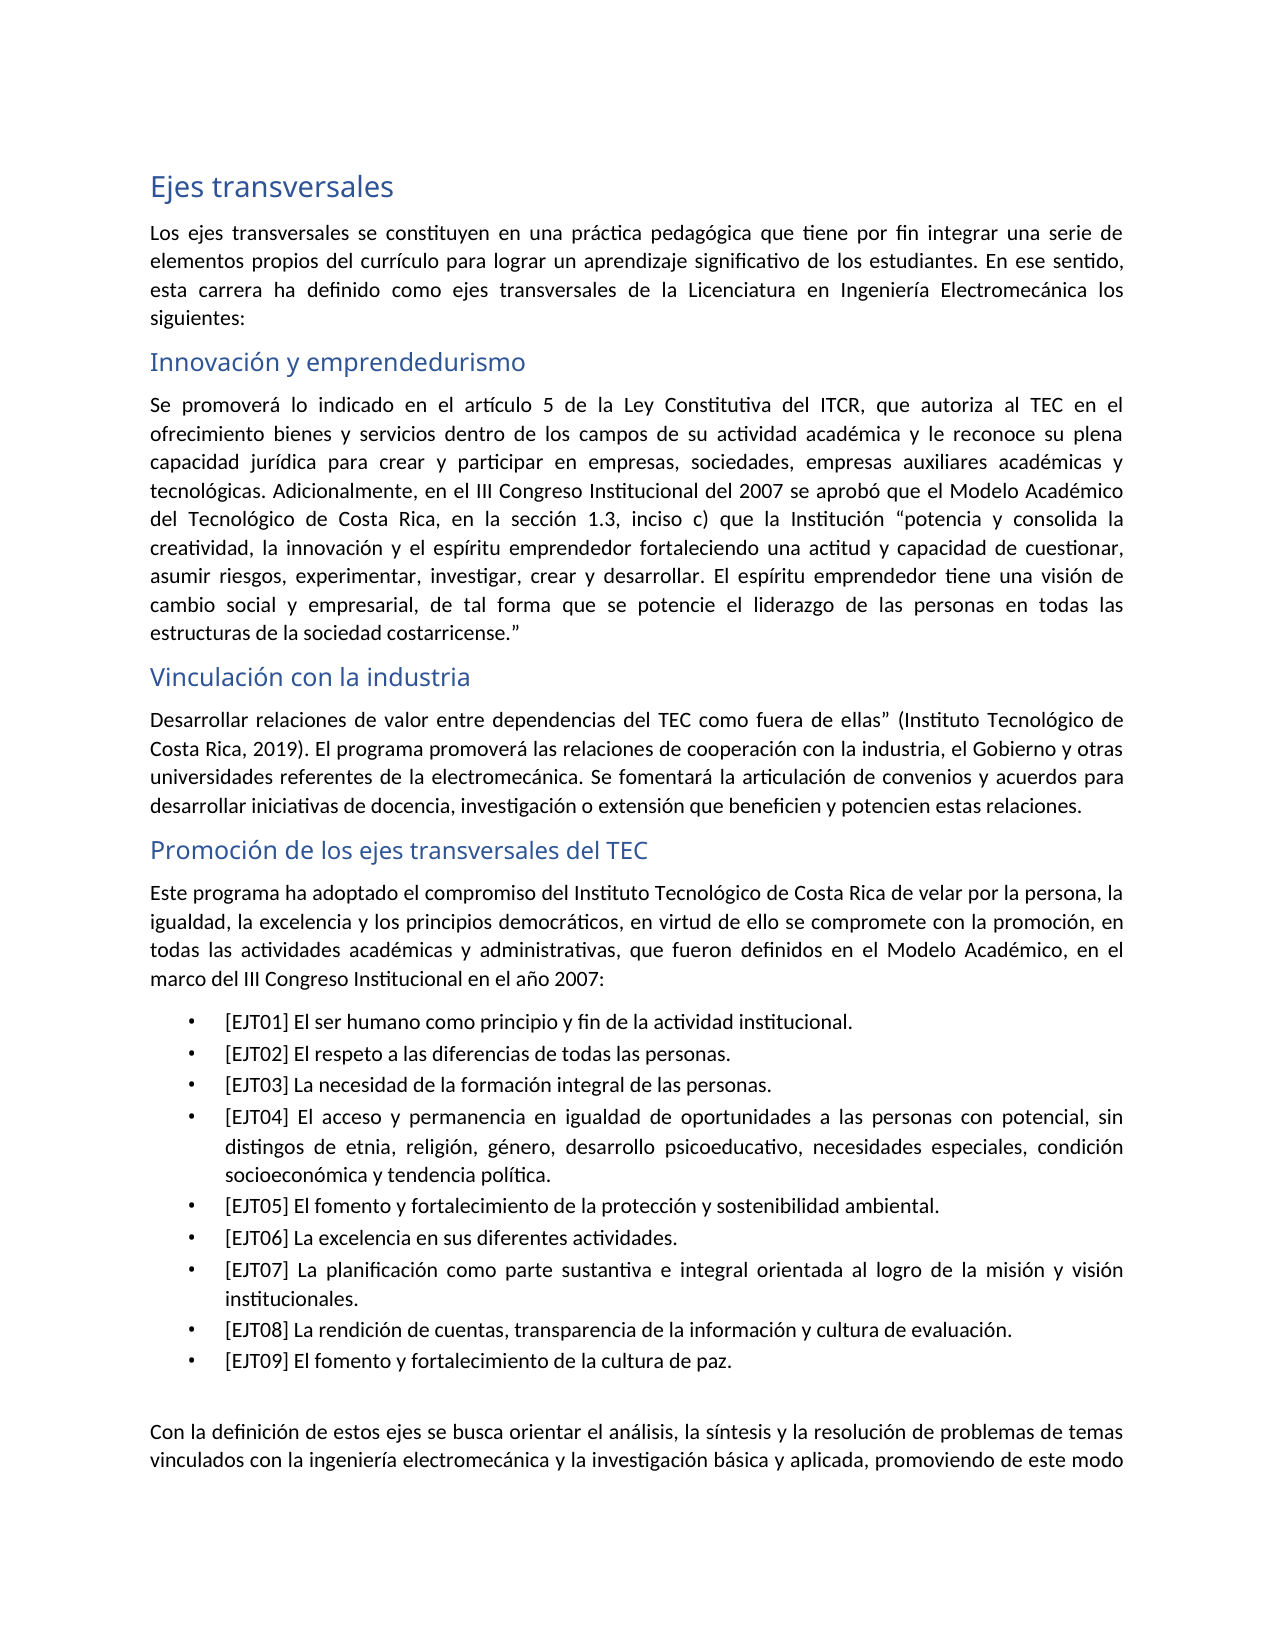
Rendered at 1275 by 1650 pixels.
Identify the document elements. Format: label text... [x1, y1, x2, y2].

list [EJT07] La planificación como parte sustantiva e integral orientada al logro de la misión y visión institucionales. [187, 1253, 1125, 1312]
text Los ejes transversales se constituyen en una práctica pedagógica que tiene por fin integrar una serie de elementos propios del currículo para lograr un aprendizaje significativo de los estudiantes. En ese sentido, esta carrera ha definido como ejes transversales de la Licenciatura en Ingeniería Electromecánica los siguientes: [150, 219, 1125, 331]
text Se promoverá lo indicado en el artículo 5 de la Ley Constitutiva del ITCR, que autoriza al TEC en el ofrecimiento bienes y servicios dentro de los campos de su actividad académica y le reconoce su plena capacidad jurídica para crear y participar en empresas, sociedades, empresas auxiliares académicas y tecnológicas. Adicionalmente, en el III Congreso Institucional del 2007 se aprobó que el Modelo Académico del Tecnológico de Costa Rica, en la sección 1.3, inciso c) que la Institución “potencia y consolida la creatividad, la innovación y el espíritu emprendedor fortaleciendo una actitud y capacidad de cuestionar, asumir riesgos, experimentar, investigar, crear y desarrollar. El espíritu emprendedor tiene una visión de cambio social y empresarial, de tal forma que se potencie el liderazgo de las personas en todas las estructuras de la sociedad costarricense.” [150, 392, 1125, 646]
subtitle Innovación y emprendedurismo [150, 345, 1125, 379]
list [EJT03] La necesidad de la formación integral de las personas. [187, 1069, 1125, 1099]
list [EJT09] El fomento y fortalecimiento de la cultura de paz. [187, 1345, 1125, 1375]
list [EJT06] La excelencia en sus diferentes actividades. [187, 1222, 1125, 1251]
subtitle Vinculación con la industria [150, 660, 1125, 694]
list [EJT08] La rendición de cuentas, transparencia de la información y cultura de evaluación. [187, 1313, 1125, 1343]
list [EJT04] El acceso y permanencia en igualdad de oportunidades a las personas con potencial, sin distingos de etnia, religión, género, desarrollo psicoeducativo, necesidades especiales, condición socioeconómica y tendencia política. [187, 1101, 1125, 1188]
text Este programa ha adoptado el compromiso del Instituto Tecnológico de Costa Rica de velar por la persona, la igualdad, la excelencia y los principios democráticos, en virtud de ello se compromete con la promoción, en todas las actividades académicas y administrativas, que fueron definidos en el Modelo Académico, en el marco del III Congreso Institucional en el año 2007: [150, 879, 1125, 991]
list [EJT02] El respeto a las diferencias de todas las personas. [187, 1038, 1125, 1067]
list [EJT05] El fomento y fortalecimiento de la protección y sostenibilidad ambiental. [187, 1190, 1125, 1219]
subtitle Promoción de los ejes transversales del TEC [150, 833, 1125, 867]
text Desarrollar relaciones de valor entre dependencias del TEC como fuera de ellas” (Instituto Tecnológico de Costa Rica, 2019). El programa promoverá las relaciones de cooperación con la industria, el Gobierno y otras universidades referentes de la electromecánica. Se fomentará la articulación de convenios y acuerdos para desarrollar iniciativas de docencia, investigación o extensión que beneficien y potencien estas relaciones. [150, 707, 1125, 819]
list [EJT01] El ser humano como principio y fin de la actividad institucional. [187, 1006, 1125, 1036]
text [150, 1418, 1125, 1473]
subtitle Ejes transversales [150, 167, 1125, 206]
